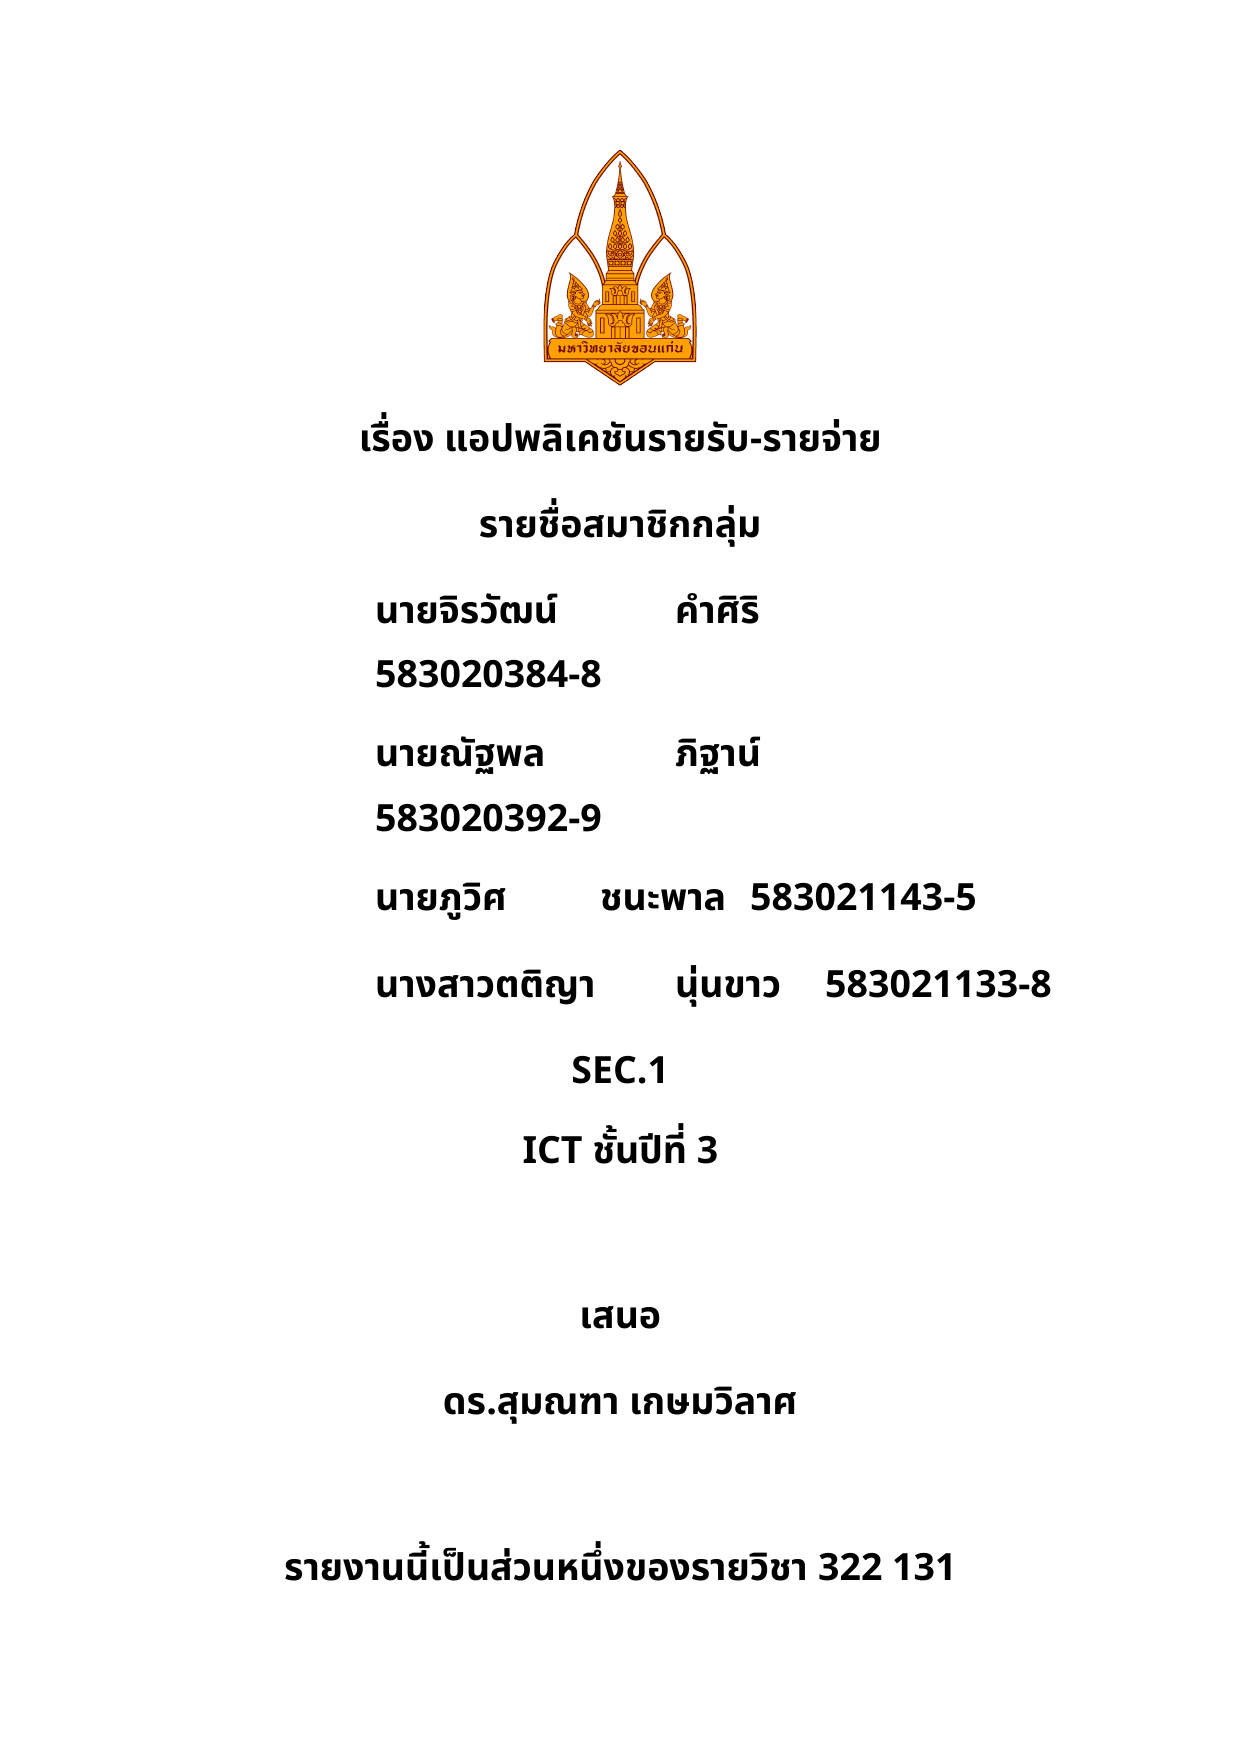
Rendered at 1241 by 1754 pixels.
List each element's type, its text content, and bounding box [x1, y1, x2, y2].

text SEC.1 [150, 1043, 1090, 1094]
picture [543, 150, 697, 386]
text นางสาวตติญา นุ่นขาว 583021133-8 [300, 957, 1090, 1014]
text นายณัฐพล ภิฐาน์ 583020392-9 [300, 727, 1090, 842]
text ดร.สุมณฑา เกษมวิลาศ [150, 1375, 1090, 1432]
text รายงานนี้เป็นส่วนหนึ่งของรายวิชา 322 131 [150, 1541, 1090, 1597]
text นายจิรวัฒน์ คำศิริ 583020384-8 [300, 583, 1090, 698]
text ICT ชั้นปีที่ 3 [150, 1123, 1090, 1180]
text นายภูวิศ ชนะพาล 583021143-5 [300, 871, 1090, 928]
text เสนอ [150, 1289, 1090, 1345]
text รายชื่อสมาชิกกลุ่ม [150, 497, 1090, 554]
text เรื่อง แอปพลิเคชันรายรับ-รายจ่าย [150, 411, 1090, 468]
